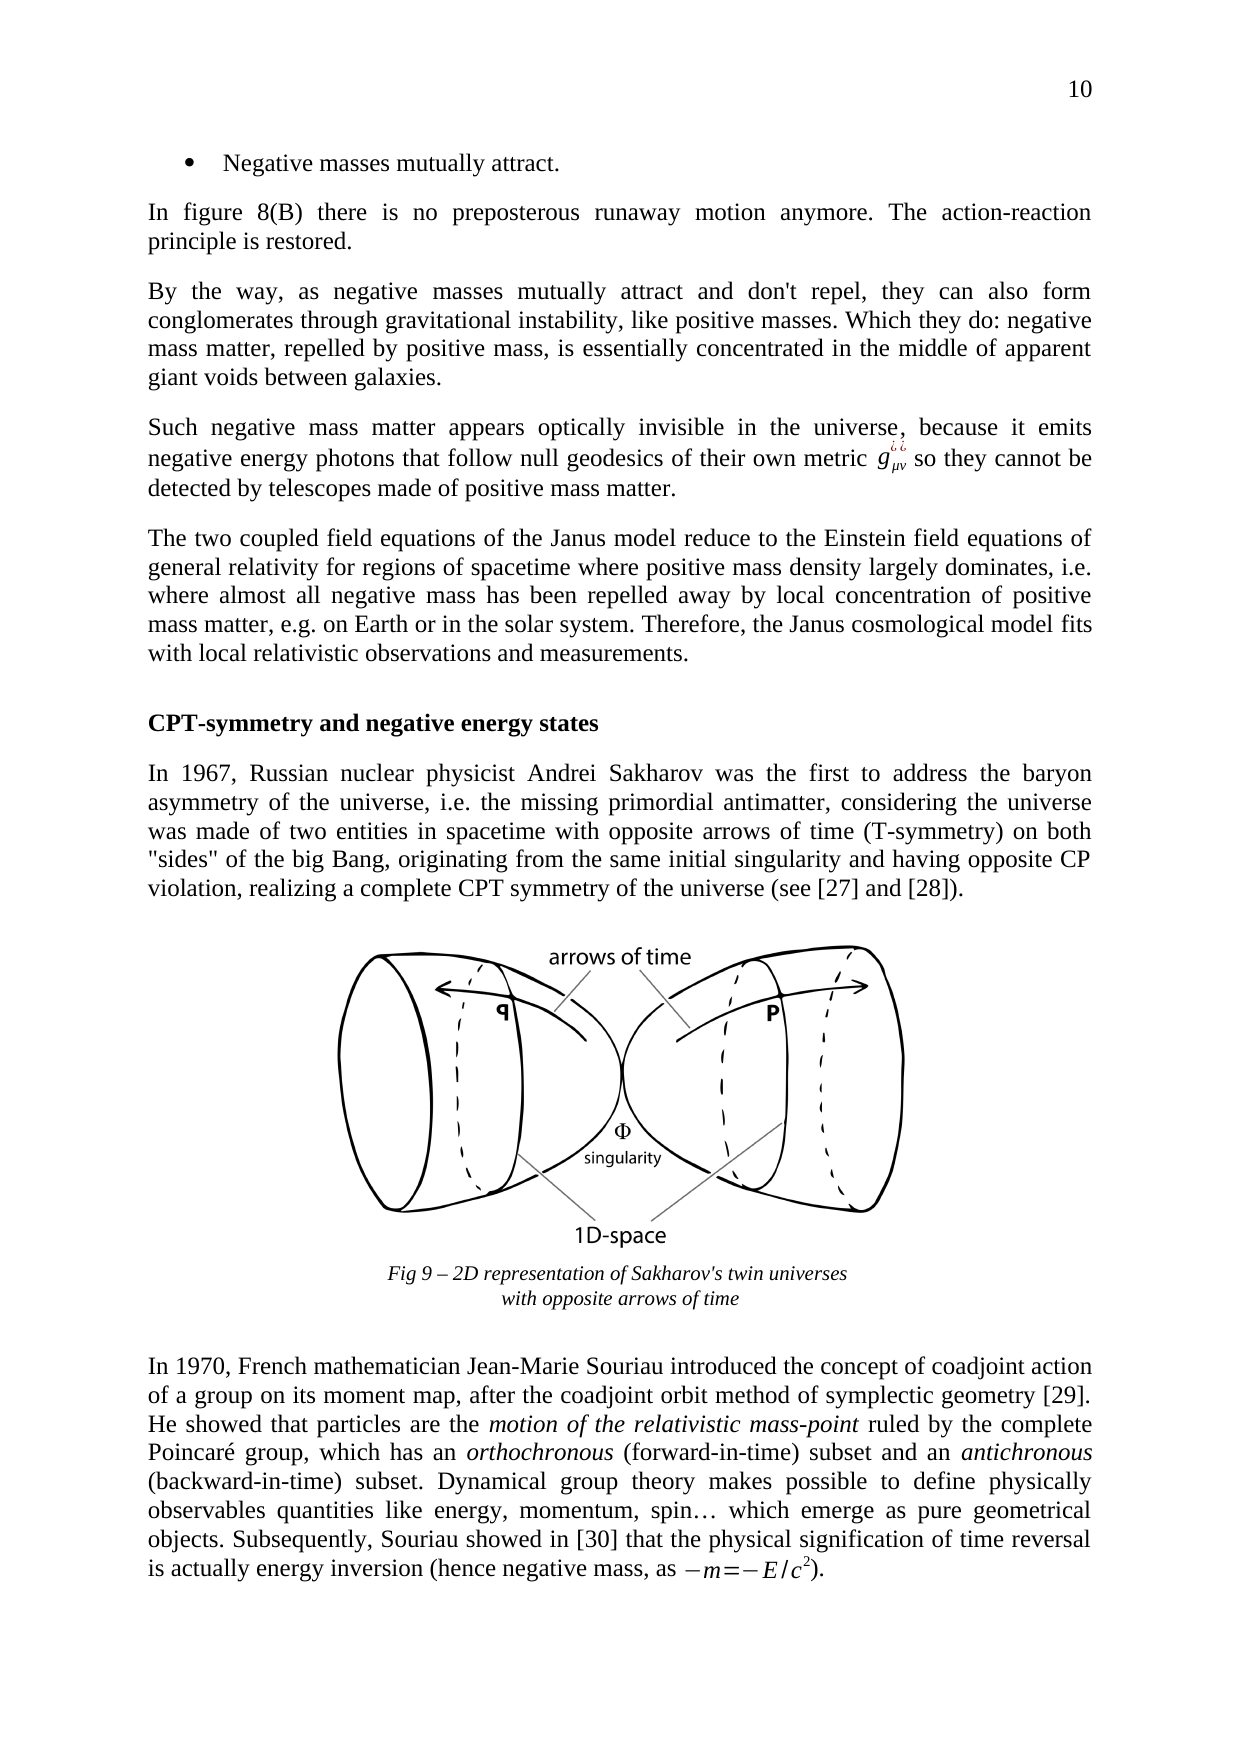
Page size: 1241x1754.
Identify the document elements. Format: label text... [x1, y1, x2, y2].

text In figure 8(B) there is no preposterous runaway motion anymore. The action-reaction principle is restored. [148, 197, 1093, 255]
list Negative masses mutually attract. [185, 148, 1093, 176]
text CPT-symmetry and negative energy states [148, 708, 1093, 737]
text The two coupled field equations of the Janus model reduce to the Einstein field equations of general relativity for regions of spacetime where positive mass density largely dominates, i.e. where almost all negative mass has been repelled away by local concentration of positive mass matter, e.g. on Earth or in the solar system. Therefore, the Janus cosmological model fits with local relativistic observations and measurements. [148, 523, 1093, 667]
text Fig 9 – 2D representation of Sakharov's twin universes with opposite arrows of time [148, 1261, 1093, 1309]
text Such negative mass matter appears optically invisible in the universe, because it emits negative energy photons that follow null geodesics of their own metric so they cannot be detected by telescopes made of positive mass matter. [148, 412, 1093, 502]
text In 1967, Russian nuclear physicist Andrei Sakharov was the first to address the baryon asymmetry of the universe, i.e. the missing primordial antimatter, considering the universe was made of two entities in spacetime with opposite arrows of time (T-symmetry) on both "sides" of the big Bang, originating from the same initial singularity and having opposite CP violation, realizing a complete CPT symmetry of the universe (see [27] and [28]). [148, 758, 1093, 902]
picture [325, 923, 916, 1262]
text In 1970, French mathematician Jean-Marie Souriau introduced the concept of coadjoint action of a group on its moment map, after the coadjoint orbit method of symplectic geometry [29]. He showed that particles are the motion of the relativistic mass-point ruled by the complete Poincaré group, which has an orthochronous (forward-in-time) subset and an antichronous (backward-in-time) subset. Dynamical group theory makes possible to define physically observables quantities like energy, momentum, spin… which emerge as pure geometrical objects. Subsequently, Souriau showed in [30] that the physical signification of time reversal is actually energy inversion (hence negative mass, as ). [148, 1351, 1093, 1583]
text By the way, as negative masses mutually attract and don't repel, they can also form conglomerates through gravitational instability, like positive masses. Which they do: negative mass matter, repelled by positive mass, is essentially concentrated in the middle of apparent giant voids between galaxies. [148, 276, 1093, 391]
